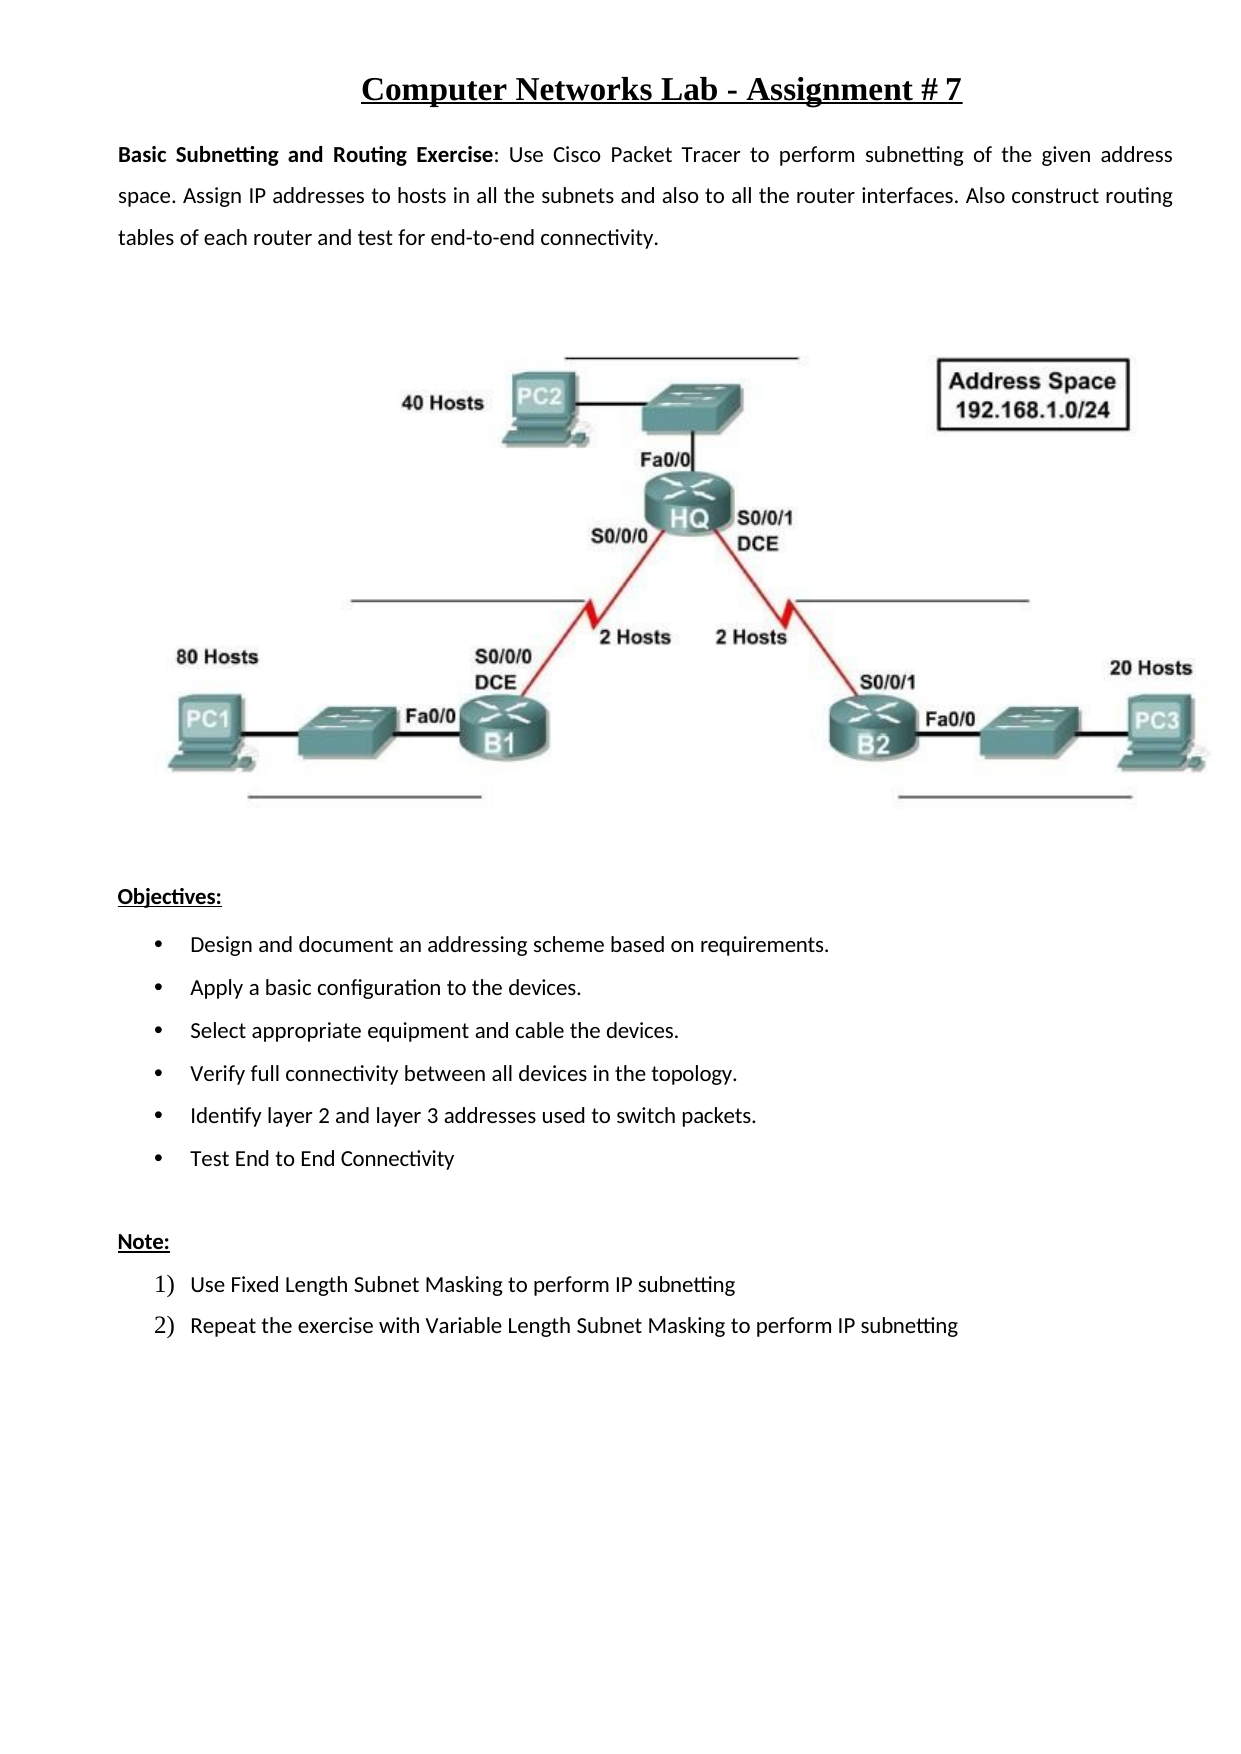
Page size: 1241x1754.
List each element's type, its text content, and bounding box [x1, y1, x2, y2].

list Use Fixed Length Subnet Masking to perform IP subnetting [154, 1269, 1223, 1298]
text Basic Subnetting and Routing Exercise: Use Cisco Packet Tracer to perform subnetting of the given address space. Assign IP addresses to hosts in all the subnets and also to all the router interfaces. Also construct routing tables of each router and test for end-to-end connectivity. [118, 141, 1173, 251]
list Verify full connectivity between all devices in the topology. [154, 1057, 1223, 1087]
list Identify layer 2 and layer 3 addresses used to switch packets. [154, 1100, 1223, 1129]
list Select appropriate equipment and cable the devices. [154, 1015, 1223, 1044]
subtitle Computer Networks Lab - Assignment # 7 [128, 69, 1195, 107]
list Repeat the exercise with Variable Length Subnet Masking to perform IP subnetting [154, 1310, 1223, 1339]
picture [154, 355, 1215, 809]
list Test End to End Connectivity [154, 1143, 1223, 1172]
list Apply a basic configuration to the devices. [154, 972, 1223, 1001]
subtitle Note: [117, 1227, 1223, 1255]
subtitle Objectives: [117, 882, 1223, 910]
list Design and document an addressing scheme based on requirements. [154, 929, 1223, 958]
